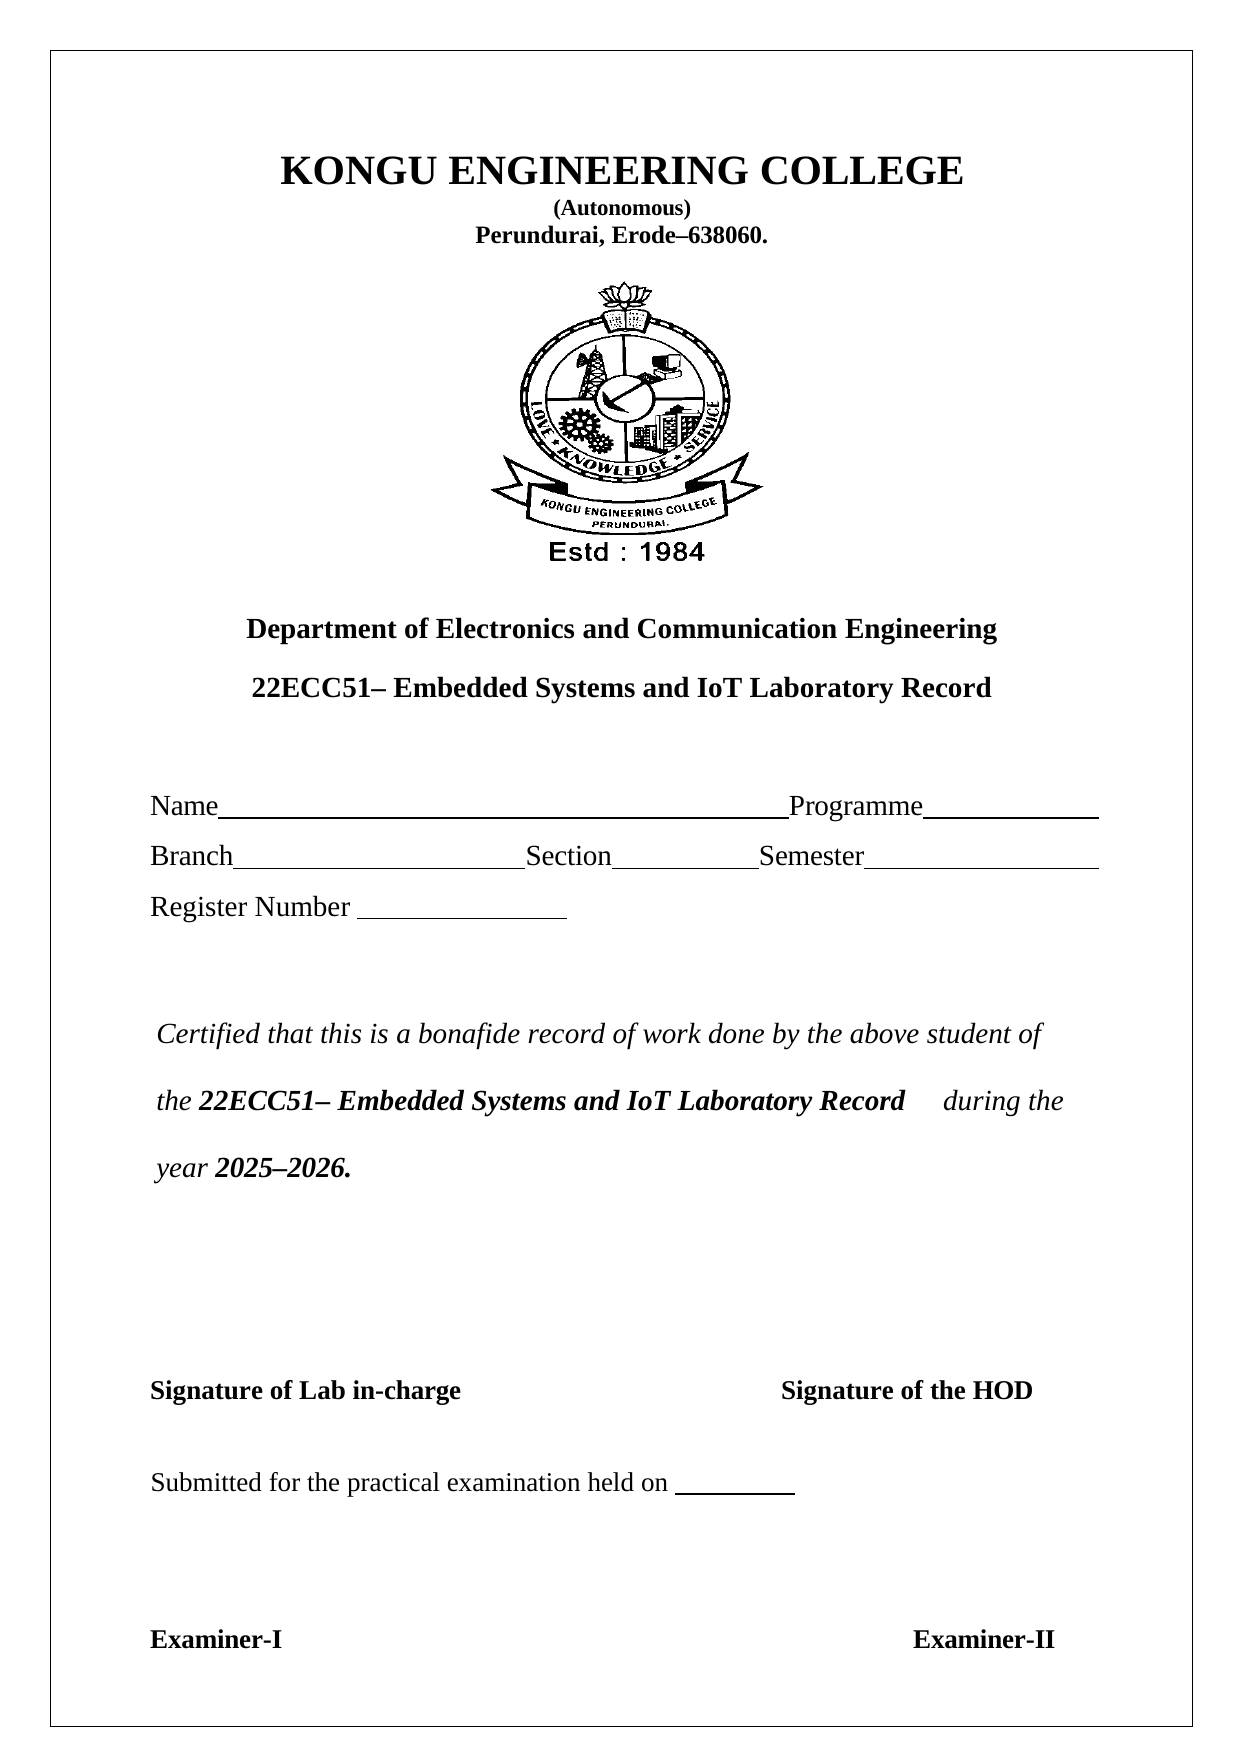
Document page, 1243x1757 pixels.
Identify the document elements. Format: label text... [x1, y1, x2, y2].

text Department of Electronics and Communication Engineering 22ECC51– Embedded Systems and IoT Laboratory Record [182, 304, 1061, 704]
text Examiner-I Examiner-II [150, 1623, 1154, 1654]
text Certified that this is a bonafide record of work done by the above student of the 22ECC51– Embedded Systems and IoT Laboratory Record during the year 2025–2026. [156, 1016, 1081, 1184]
text Signature of Lab in-charge Signature of the HOD [150, 1374, 1154, 1405]
text Perundurai, Erode–638060. [183, 220, 1061, 249]
text KONGU ENGINEERING COLLEGE [118, 147, 1127, 194]
picture [490, 281, 764, 304]
text Submitted for the practical examination held on [150, 1466, 1154, 1497]
text Name Programme Branch Section Semester Register Number [150, 788, 1100, 922]
text (Autonomous) [183, 194, 1061, 220]
